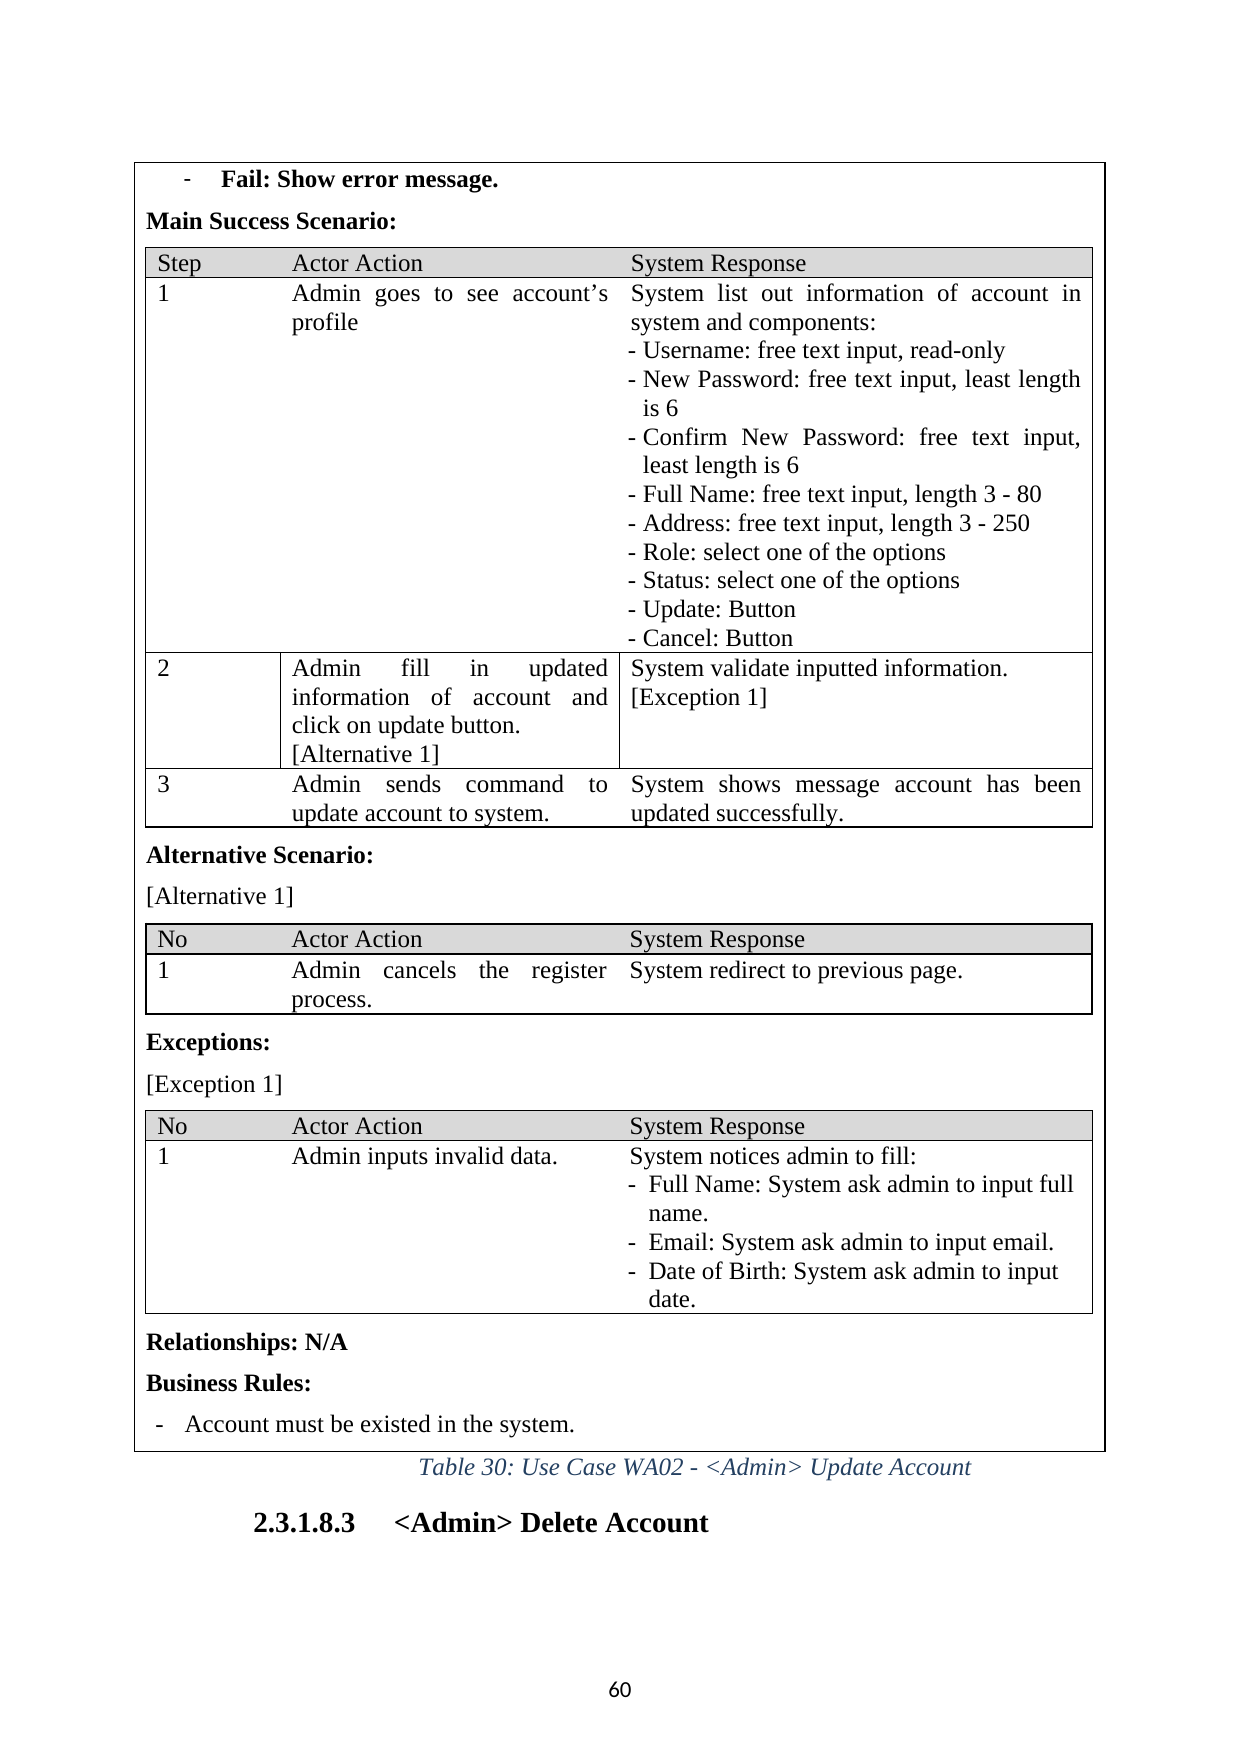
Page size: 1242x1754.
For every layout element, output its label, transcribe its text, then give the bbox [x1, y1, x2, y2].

subtitle <Admin> Delete Account [214, 1505, 1146, 1539]
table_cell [135, 163, 1104, 1451]
text Table 30: Use Case WA02 - <Admin> Update Account [94, 1452, 1146, 1480]
